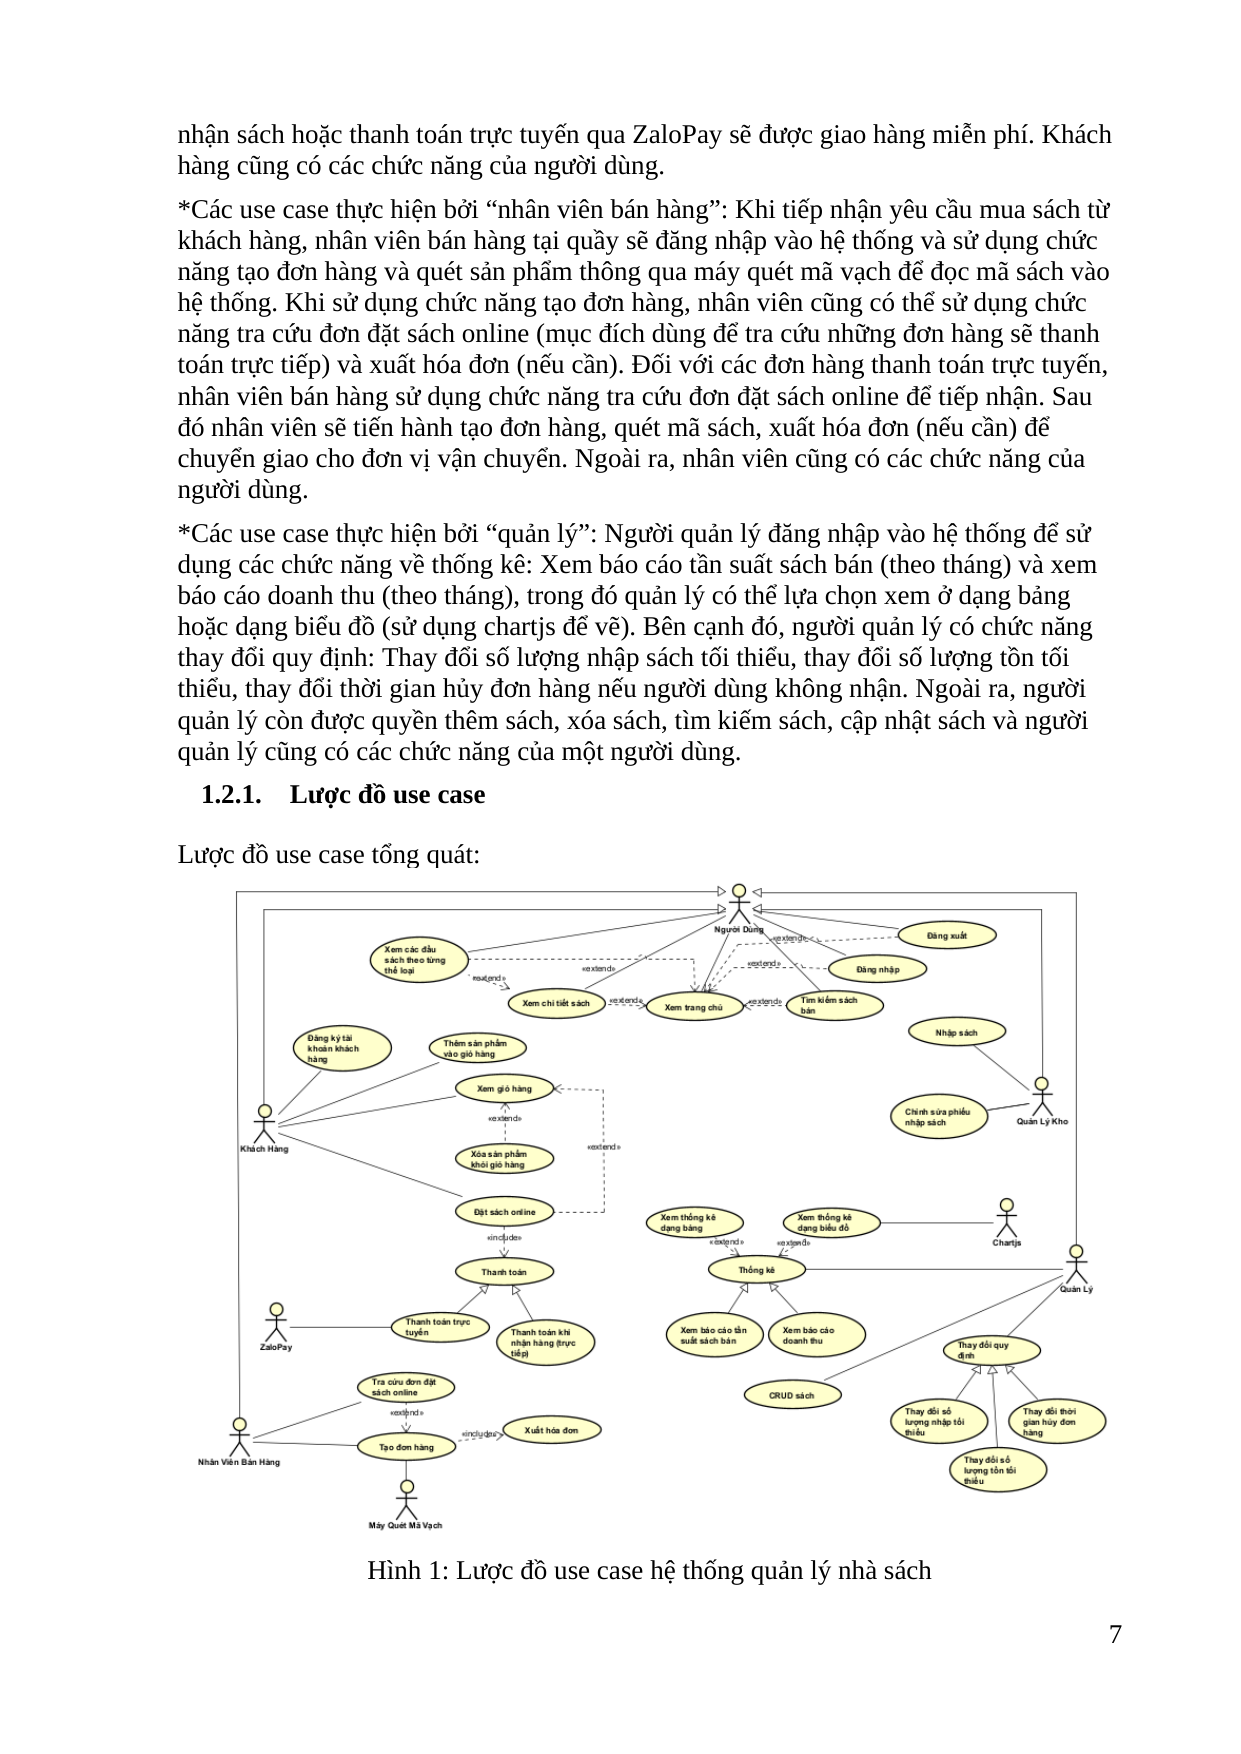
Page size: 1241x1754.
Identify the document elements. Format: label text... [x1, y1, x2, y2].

picture [177, 868, 1118, 1542]
text *Các use case thực hiện bởi “nhân viên bán hàng”: Khi tiếp nhận yêu cầu mua sách từ khách hàng, nhân viên bán hàng tại quầy sẽ đăng nhập vào hệ thống và sử dụng chức năng tạo đơn hàng và quét sản phẩm thông qua máy quét mã vạch để đọc mã sách vào hệ thống. Khi sử dụng chức năng tạo đơn hàng, nhân viên cũng có thể sử dụng chức năng tra cứu đơn đặt sách online (mục đích dùng để tra cứu những đơn hàng sẽ thanh toán trực tiếp) và xuất hóa đơn (nếu cần). Đối với các đơn hàng thanh toán trực tuyến, nhân viên bán hàng sử dụng chức năng tra cứu đơn đặt sách online để tiếp nhận. Sau đó nhân viên sẽ tiến hành tạo đơn hàng, quét mã sách, xuất hóa đơn (nếu cần) để chuyển giao cho đơn vị vận chuyển. Ngoài ra, nhân viên cũng có các chức năng của người dùng. [177, 193, 1122, 504]
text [177, 118, 1122, 180]
text *Các use case thực hiện bởi “quản lý”: Người quản lý đăng nhập vào hệ thống để sử dụng các chức năng về thống kê: Xem báo cáo tần suất sách bán (theo tháng) và xem báo cáo doanh thu (theo tháng), trong đó quản lý có thể lựa chọn xem ở dạng bảng hoặc dạng biểu đồ (sử dụng chartjs để vẽ). Bên cạnh đó, người quản lý có chức năng thay đổi quy định: Thay đổi số lượng nhập sách tối thiểu, thay đổi số lượng tồn tối thiểu, thay đổi thời gian hủy đơn hàng nếu người dùng không nhận. Ngoài ra, người quản lý còn được quyền thêm sách, xóa sách, tìm kiếm sách, cập nhật sách và người quản lý cũng có các chức năng của một người dùng. [177, 517, 1122, 766]
text Hình 1: Lược đồ use case hệ thống quản lý nhà sách [177, 1554, 1122, 1585]
subtitle Lược đồ use case [201, 778, 1122, 810]
